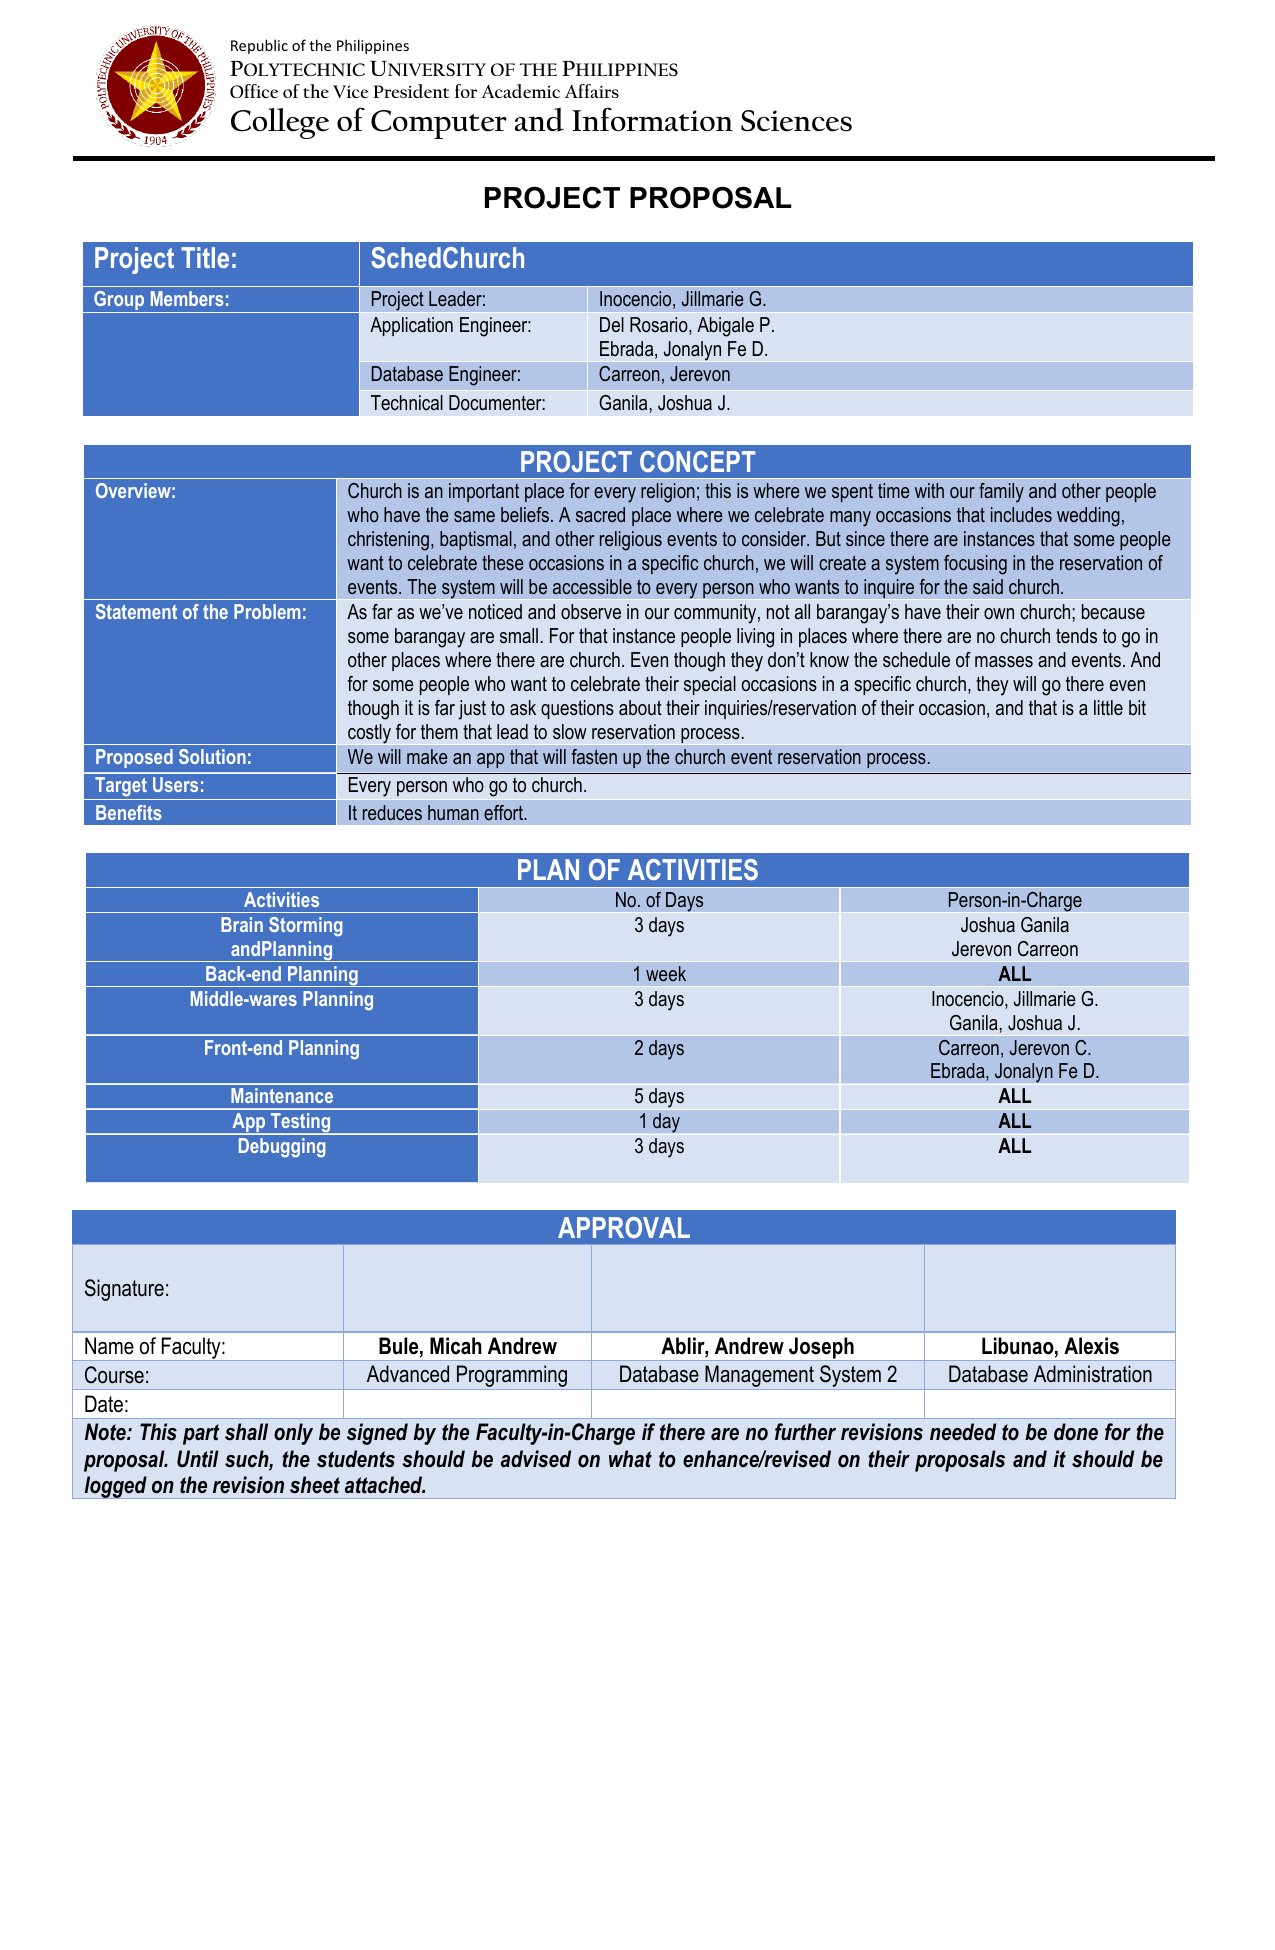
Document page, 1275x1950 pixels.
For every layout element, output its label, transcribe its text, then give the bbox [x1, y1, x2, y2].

table_cell Statement of the Problem: [84, 600, 336, 744]
table_cell App Testing [86, 1110, 478, 1133]
table_cell [592, 1390, 924, 1418]
table_cell Technical Documenter: [360, 391, 587, 416]
table_cell Person-in-Charge [841, 888, 1189, 912]
table_cell [83, 313, 359, 416]
table_header PLAN of ACTIVITIES [86, 853, 1189, 887]
table_cell Date: [73, 1390, 343, 1418]
table_cell 5 days [479, 1085, 839, 1108]
table_cell Every person who go to church. [337, 774, 1191, 799]
table_cell [925, 1390, 1175, 1418]
table_cell Ganila, Joshua J. [588, 391, 1193, 416]
table_cell Application Engineer: [360, 313, 587, 361]
table_cell Advanced Programming [344, 1361, 591, 1389]
table_cell Database Administration [925, 1361, 1175, 1389]
table_cell Church is an important place for every religion; this is where we spent time with our family and other people who have the same beliefs. A sacred place where we celebrate many occasions that includes wedding, christening, baptismal, and other religious events to consider. But since there are instances that some people want to celebrate these occasions in a specific church, we will create a system focusing in the reservation of events. The system will be accessible to every person who wants to inquire for the said church. [337, 479, 1191, 599]
table_header Project Concept [84, 445, 1191, 478]
text PROJECT PROPOSAL [150, 181, 1125, 214]
table_cell [344, 1390, 591, 1418]
table_cell No. of Days [479, 888, 839, 912]
table_cell 1 day [479, 1110, 839, 1133]
table_cell Database Management System 2 [592, 1361, 924, 1389]
table_cell 3 days [479, 1135, 839, 1182]
table_cell ALL [841, 1085, 1189, 1108]
table_cell ALL [841, 1110, 1189, 1133]
table_cell ALL [841, 1135, 1189, 1182]
table_cell [925, 1245, 1175, 1331]
table_header SchedChurch [360, 242, 1193, 286]
table_cell Inocencio, Jillmarie G. Ganila, Joshua J. [841, 987, 1189, 1034]
table_cell Carreon, Jerevon [588, 362, 1193, 390]
table_cell Signature: [73, 1245, 343, 1331]
table_cell Maintenance [86, 1085, 478, 1108]
table_cell Activities [86, 888, 478, 912]
table_cell Project Leader: [360, 287, 587, 312]
table_cell Proposed Solution: [84, 745, 336, 772]
table_cell Del Rosario, Abigale P. Ebrada, Jonalyn Fe D. [588, 313, 1193, 361]
table_cell [344, 1245, 591, 1331]
table_cell Middle-wares Planning [86, 987, 478, 1034]
table_cell [592, 1245, 924, 1331]
table_cell 1 week [479, 962, 839, 986]
table_cell It reduces human effort. [337, 800, 1191, 825]
table_cell Libunao, Alexis [925, 1333, 1175, 1360]
table_cell 3 days [479, 913, 839, 961]
table_header Project Title: [83, 242, 359, 286]
table_cell 2 days [479, 1036, 839, 1083]
table_cell Back-end Planning [86, 962, 478, 986]
table_cell 3 days [479, 987, 839, 1034]
table_cell Carreon, Jerevon C. Ebrada, Jonalyn Fe D. [841, 1036, 1189, 1083]
table_cell Ablir, Andrew Joseph [592, 1333, 924, 1360]
picture [95, 25, 216, 147]
table_cell Inocencio, Jillmarie G. [588, 287, 1193, 312]
table_cell Benefits [84, 800, 336, 825]
table_cell Group Members: [83, 287, 359, 312]
table_cell Name of Faculty: [73, 1333, 343, 1360]
table_cell Note: This part shall only be signed by the Faculty-in-Charge if there are no further revisions needed to be done for the proposal. Until such, the students should be advised on what to enhance/revised on their proposals and it should be logged on the revision sheet attached. [73, 1419, 1175, 1498]
table_cell Bule, Micah Andrew [344, 1333, 591, 1360]
table_cell Debugging [86, 1135, 478, 1182]
table_cell We will make an app that will fasten up the church event reservation process. [337, 745, 1191, 772]
table_cell ALL [841, 962, 1189, 986]
table_header APPROVAL [73, 1211, 1175, 1244]
table_cell Brain Storming andPlanning [86, 913, 478, 961]
table_cell Joshua Ganila Jerevon Carreon [841, 913, 1189, 961]
table_cell As far as we’ve noticed and observe in our community, not all barangay’s have their own church; because some barangay are small. For that instance people living in places where there are no church tends to go in other places where there are church. Even though they don’t know the schedule of masses and events. And for some people who want to celebrate their special occasions in a specific church, they will go there even though it is far just to ask questions about their inquiries/reservation of their occasion, and that is a little bit costly for them that lead to slow reservation process. [337, 600, 1191, 744]
table_cell Database Engineer: [360, 362, 587, 390]
table_cell Overview: [84, 479, 336, 599]
table_cell Target Users: [84, 774, 336, 799]
table_cell Course: [73, 1361, 343, 1389]
table_cell Front-end Planning [86, 1036, 478, 1083]
